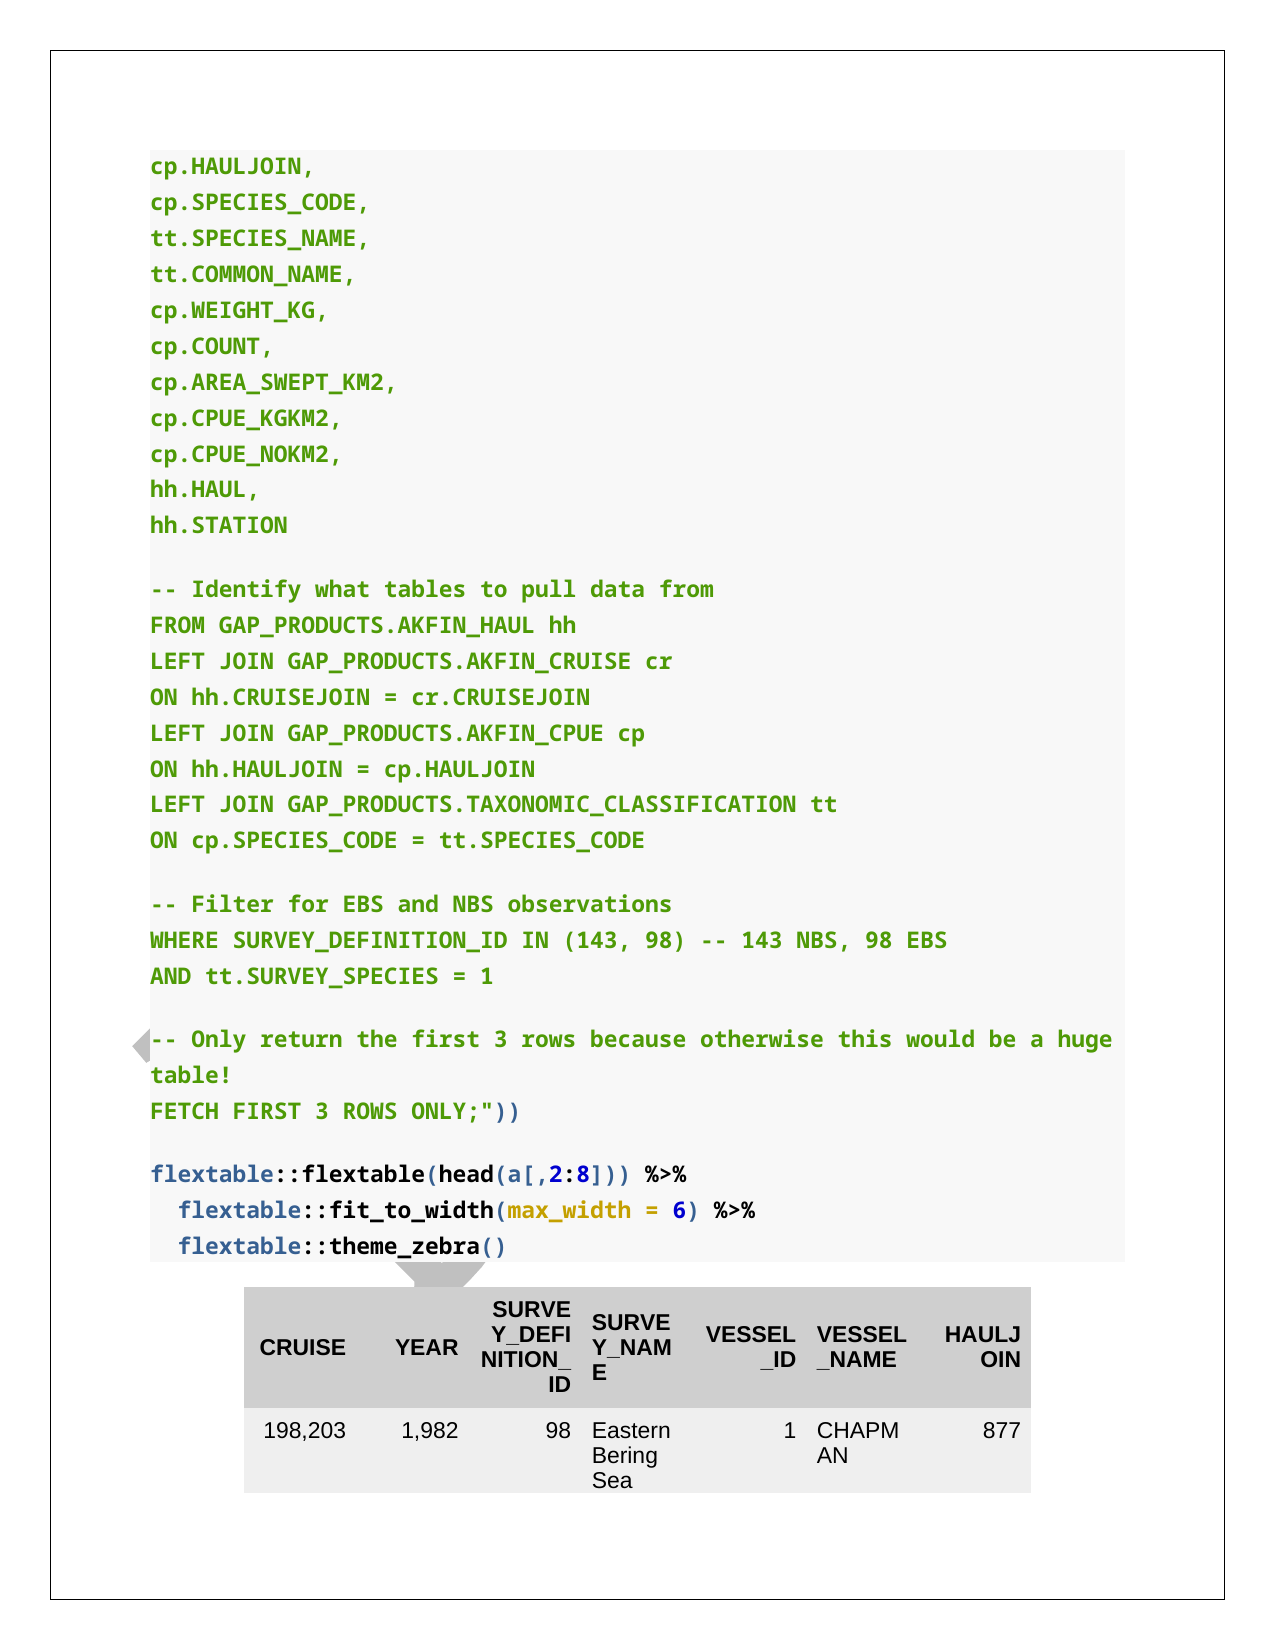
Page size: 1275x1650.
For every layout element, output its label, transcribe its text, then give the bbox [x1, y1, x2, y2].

table_cell 877 [919, 1408, 1031, 1493]
table_cell 98 [469, 1408, 581, 1493]
table_cell 1 [694, 1408, 806, 1493]
table_header HAULJOIN [919, 1287, 1031, 1408]
table_header SURVEY_DEFINITION_ID [469, 1287, 581, 1408]
table_header CRUISE [244, 1287, 356, 1408]
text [150, 150, 1125, 1262]
table_header YEAR [356, 1287, 469, 1408]
table_header SURVEY_NAME [581, 1287, 694, 1408]
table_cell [581, 1408, 694, 1493]
table_cell 1,982 [356, 1408, 469, 1493]
table_cell 198,203 [244, 1408, 356, 1493]
table_header VESSEL_ID [694, 1287, 806, 1408]
table_cell CHAPMAN [806, 1408, 919, 1493]
table_header VESSEL_NAME [806, 1287, 919, 1408]
